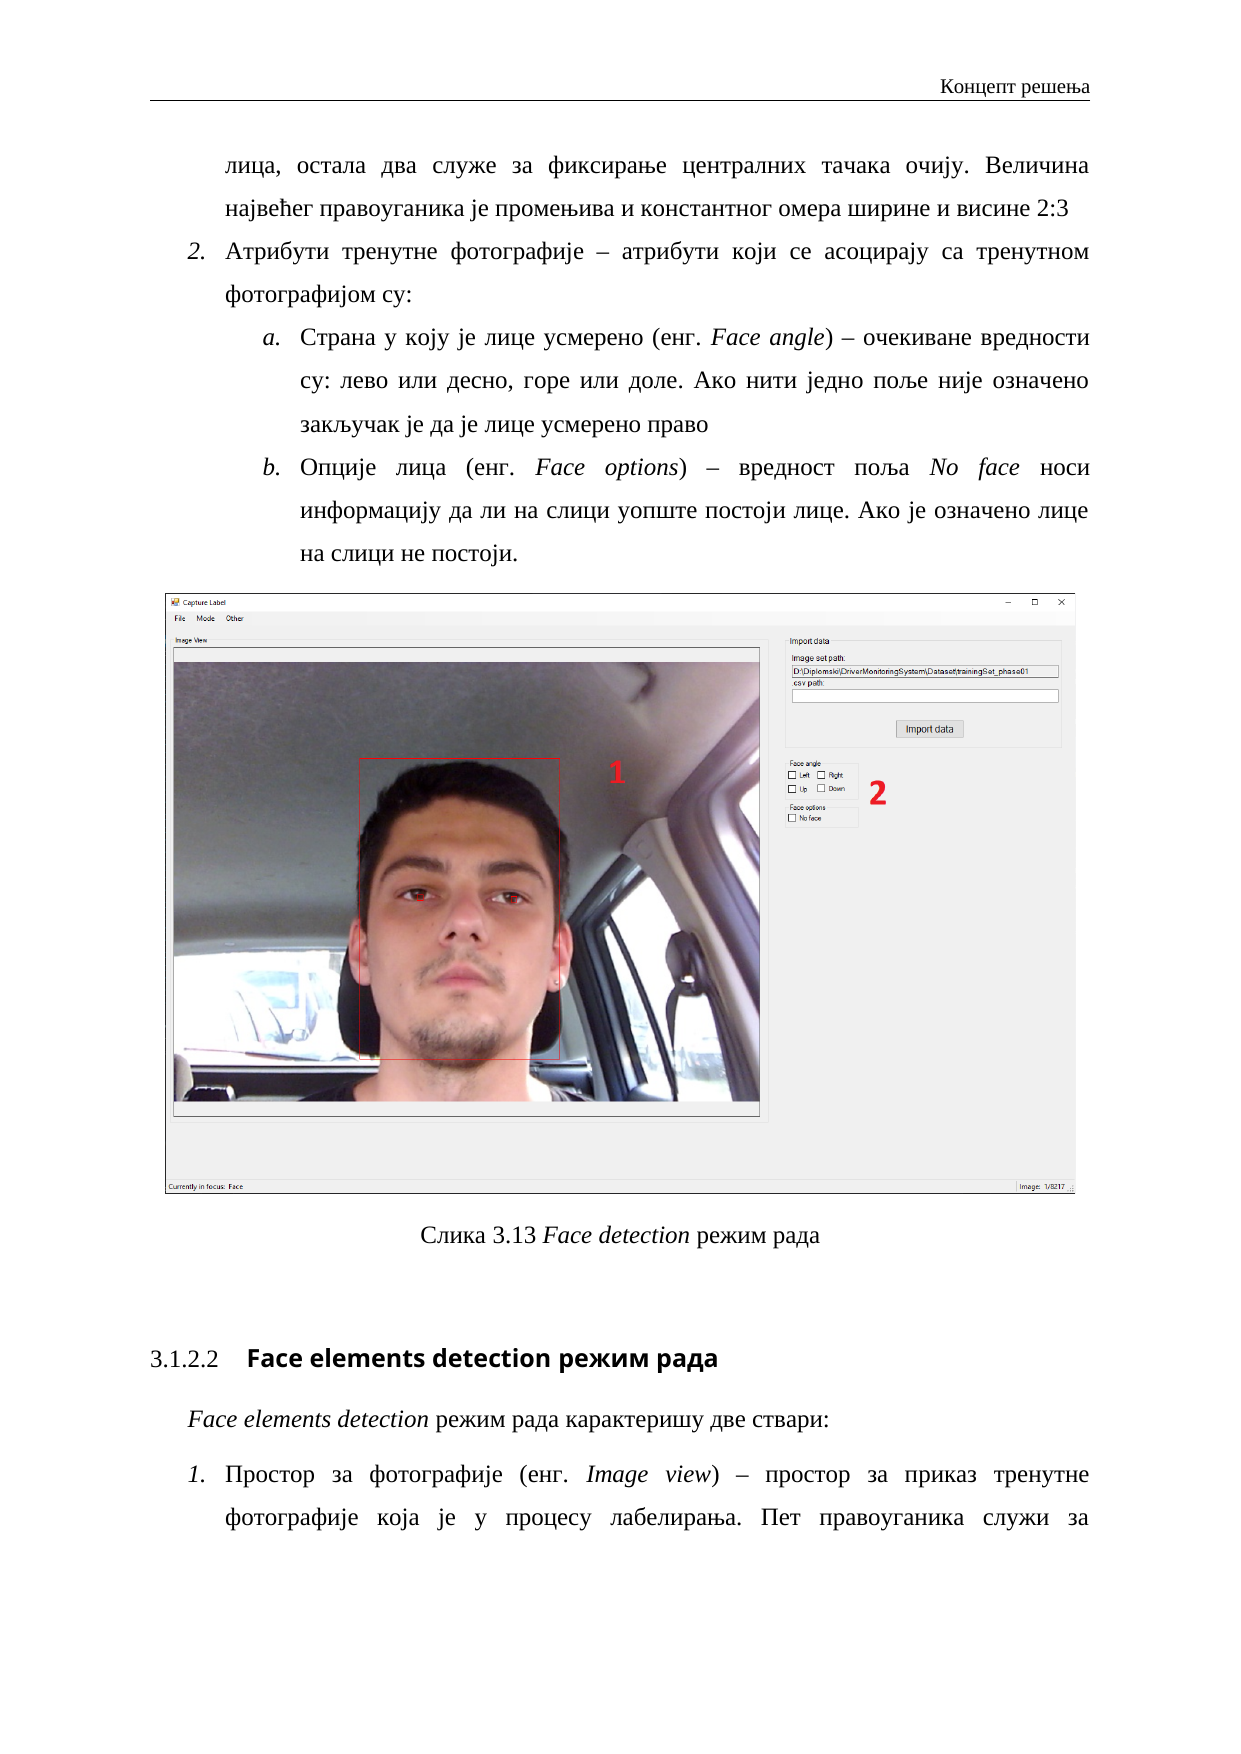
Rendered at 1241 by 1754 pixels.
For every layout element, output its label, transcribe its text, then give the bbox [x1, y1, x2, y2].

picture [165, 593, 1076, 1194]
list Страна у коју је лице усмерено (енг. Face angle) – очекиване вредности су: лево или десно, горе или доле. Ако нити једно поље није означено закључак је да је лице усмерено право [262, 322, 1090, 437]
list Атрибути тренутне фотографије – атрибути који се асоцирају са тренутном фотографијом су: [187, 236, 1090, 308]
text Face elements detection режим рада карактеришу две ствари: [150, 1404, 1090, 1432]
list Опције лица (енг. Face options) – вредност поља No face носи информацију да ли на слици уопште постоји лице. Ако је означено лице на слици не постоји. [262, 452, 1090, 567]
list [187, 1459, 1090, 1531]
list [187, 150, 1090, 222]
subtitle Face elements detection режим рада [150, 1340, 1090, 1374]
